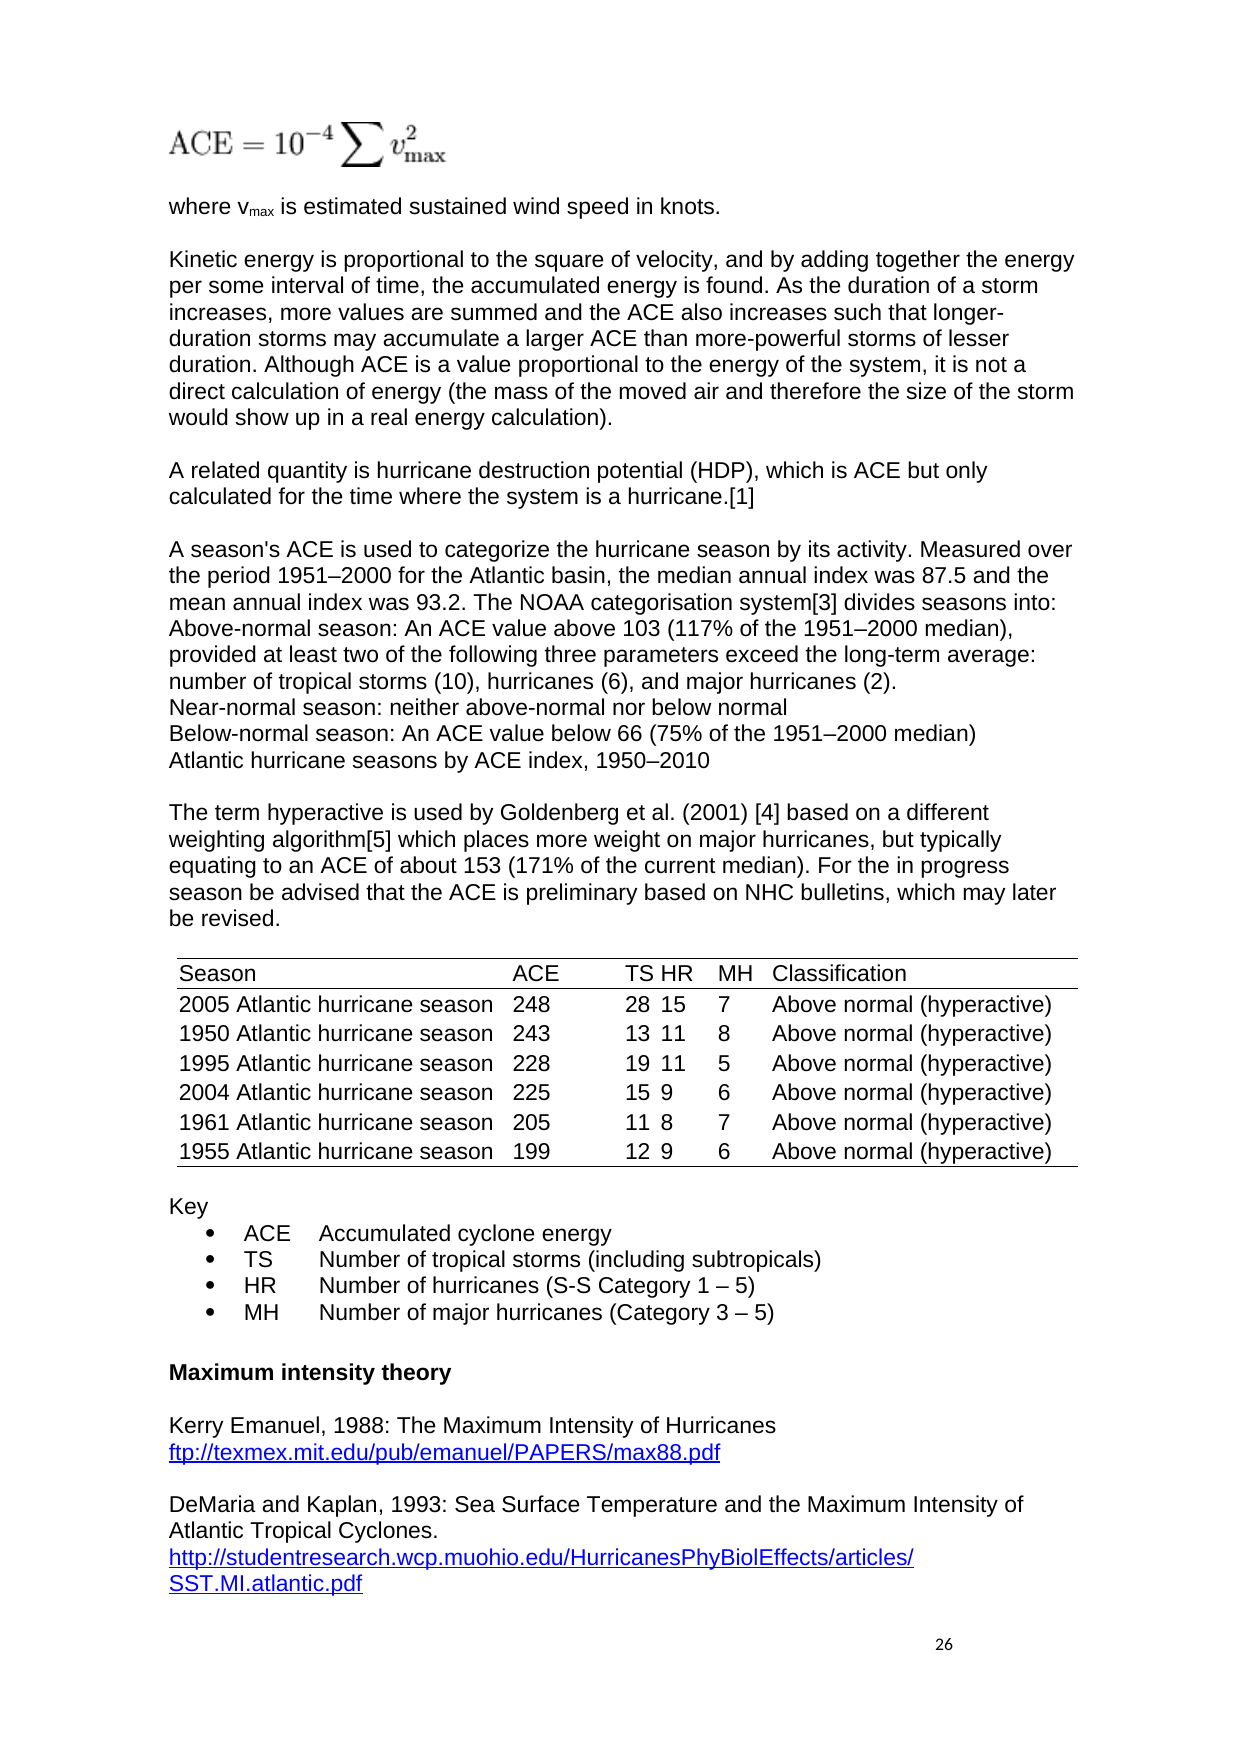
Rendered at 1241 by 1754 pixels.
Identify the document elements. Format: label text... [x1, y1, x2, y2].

table_cell Above normal (hyperactive) [770, 1078, 1078, 1107]
table_cell 11 [623, 1107, 659, 1136]
table_cell 248 [511, 989, 623, 1018]
table_cell 1961 Atlantic hurricane season [177, 1107, 511, 1136]
table_cell Above normal (hyperactive) [770, 1107, 1078, 1136]
text The term hyperactive is used by Goldenberg et al. (2001) [4] based on a different weighting algorithm[5] which places more weight on major hurricanes, but typically equating to an ACE of about 153 (171% of the current median). For the in progress season be advised that the ACE is preliminary based on NHC bulletins, which may later be revised. [169, 799, 1086, 931]
text A season's ACE is used to categorize the hurricane season by its activity. Measured over the period 1951–2000 for the Atlantic basin, the median annual index was 87.5 and the mean annual index was 93.2. The NOAA categorisation system[3] divides seasons into: [169, 536, 1086, 615]
table_cell 2004 Atlantic hurricane season [177, 1078, 511, 1107]
table_cell 2005 Atlantic hurricane season [177, 989, 511, 1018]
text Kerry Emanuel, 1988: The Maximum Intensity of Hurricanes [169, 1412, 1086, 1438]
table_cell 15 [623, 1078, 659, 1107]
table_cell 11 [659, 1019, 716, 1048]
table_header Classification [770, 959, 1078, 988]
table_cell 9 [659, 1078, 716, 1107]
table_cell 228 [511, 1048, 623, 1077]
table_cell 1995 Atlantic hurricane season [177, 1048, 511, 1077]
table_cell 8 [659, 1107, 716, 1136]
table_cell 1950 Atlantic hurricane season [177, 1019, 511, 1048]
table_cell 1955 Atlantic hurricane season [177, 1136, 511, 1166]
table_cell 8 [716, 1019, 770, 1048]
table_cell Above normal (hyperactive) [770, 1019, 1078, 1048]
text Atlantic hurricane seasons by ACE index, 1950–2010 [169, 747, 1086, 773]
table_cell 225 [511, 1078, 623, 1107]
table_cell 12 [623, 1136, 659, 1166]
list HR Number of hurricanes (S-S Category 1 – 5) [206, 1272, 1086, 1299]
table_cell 199 [511, 1136, 623, 1166]
table_cell 9 [659, 1136, 716, 1166]
table_cell 13 [623, 1019, 659, 1048]
table_cell 5 [716, 1048, 770, 1077]
table_header Season [177, 959, 511, 988]
text Key [169, 1193, 1086, 1220]
table_cell 6 [716, 1078, 770, 1107]
table_cell 28 [623, 989, 659, 1018]
table_cell 19 [623, 1048, 659, 1077]
table_cell Above normal (hyperactive) [770, 1136, 1078, 1166]
table_cell 205 [511, 1107, 623, 1136]
text http://studentresearch.wcp.muohio.edu/HurricanesPhyBiolEffects/articles/SST.MI.atlantic.pdf [169, 1544, 1086, 1597]
table_header MH [716, 959, 770, 988]
text DeMaria and Kaplan, 1993: Sea Surface Temperature and the Maximum Intensity of Atlantic Tropical Cyclones. [169, 1491, 1086, 1544]
subtitle Maximum intensity theory [169, 1359, 1086, 1386]
text Near-normal season: neither above-normal nor below normal [169, 694, 1086, 720]
text Below-normal season: An ACE value below 66 (75% of the 1951–2000 median) [169, 720, 1086, 747]
list MH Number of major hurricanes (Category 3 – 5) [206, 1299, 1086, 1325]
table_cell 7 [716, 989, 770, 1018]
table_cell Above normal (hyperactive) [770, 1048, 1078, 1077]
text ftp://texmex.mit.edu/pub/emanuel/PAPERS/max88.pdf [169, 1438, 1086, 1465]
text Above-normal season: An ACE value above 103 (117% of the 1951–2000 median), provided at least two of the following three parameters exceed the long-term average: number of tropical storms (10), hurricanes (6), and major hurricanes (2). [169, 615, 1086, 694]
table_cell 6 [716, 1136, 770, 1166]
text A related quantity is hurricane destruction potential (HDP), which is ACE but only calculated for the time where the system is a hurricane.[1] [169, 457, 1086, 509]
text where vmax is estimated sustained wind speed in knots. [169, 193, 1086, 219]
table_header HR [659, 959, 716, 988]
list ACE Accumulated cyclone energy [206, 1220, 1086, 1246]
table_cell 7 [716, 1107, 770, 1136]
text Kinetic energy is proportional to the square of velocity, and by adding together the energy per some interval of time, the accumulated energy is found. As the duration of a storm increases, more values are summed and the ACE also increases such that longer-duration storms may accumulate a larger ACE than more-powerful storms of lesser duration. Although ACE is a value proportional to the energy of the system, it is not a direct calculation of energy (the mass of the moved air and therefore the size of the storm would show up in a real energy calculation). [169, 246, 1086, 430]
picture [168, 122, 447, 167]
table_cell 15 [659, 989, 716, 1018]
table_header ACE [511, 959, 623, 988]
table_cell 11 [659, 1048, 716, 1077]
table_header TS [623, 959, 659, 988]
table_cell 243 [511, 1019, 623, 1048]
list TS Number of tropical storms (including subtropicals) [206, 1246, 1086, 1272]
table_cell Above normal (hyperactive) [770, 989, 1078, 1018]
